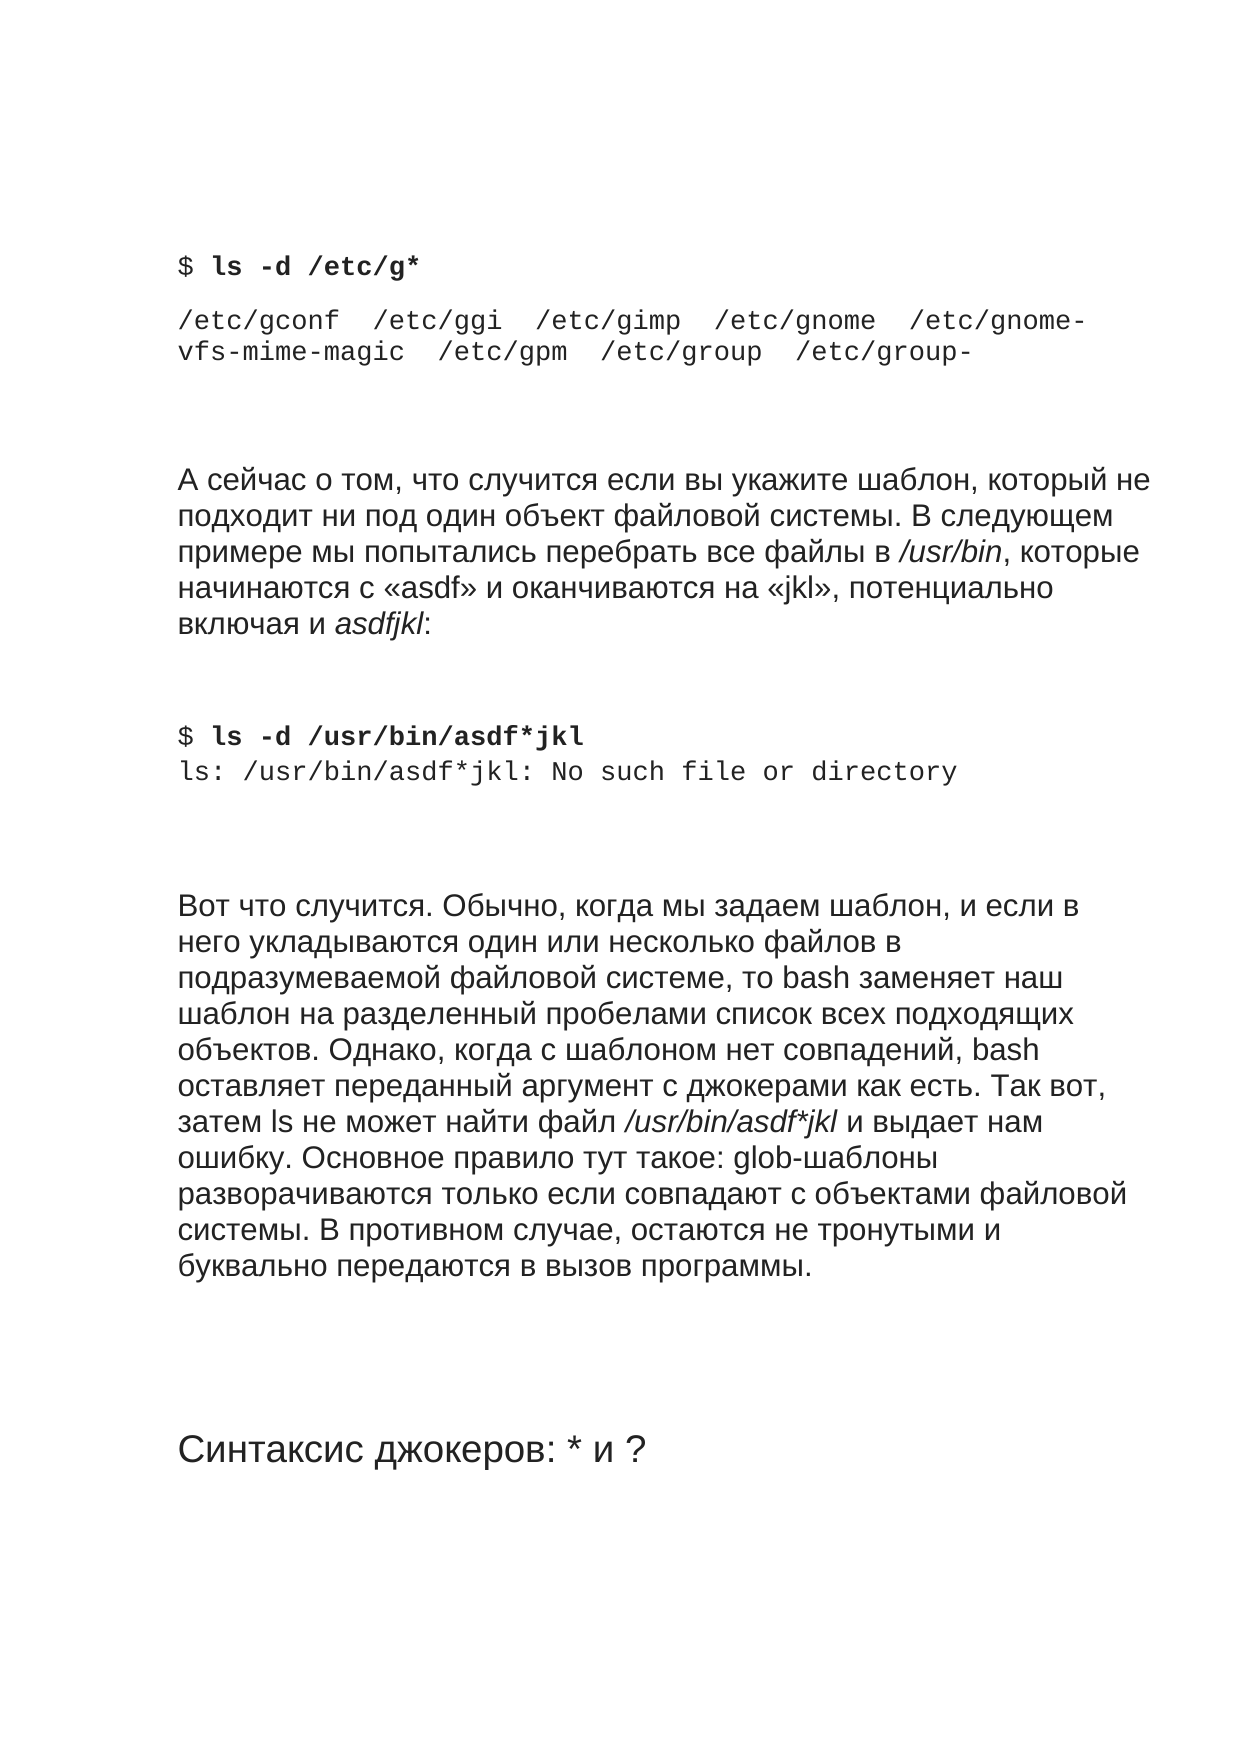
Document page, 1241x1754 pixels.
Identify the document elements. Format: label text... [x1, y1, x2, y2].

subtitle Синтаксис джокеров: * и ? [177, 1417, 1152, 1471]
text Вот что случится. Обычно, когда мы задаем шаблон, и если в него укладываются один или несколько файлов в подразумеваемой файловой системе, то bash заменяет наш шаблон на разделенный пробелами список всех подходящих объектов. Однако, когда с шаблоном нет совпадений, bash оставляет переданный аргумент с джокерами как есть. Так вот, затем ls не может найти файл /usr/bin/asdf*jkl и выдает нам ошибку. Основное правило тут такое: glob-шаблоны разворачиваются только если совпадают с объектами файловой системы. В противном случае, остаются не тронутыми и буквально передаются в вызов программы. [177, 887, 1152, 1283]
text А сейчас о том, что случится если вы укажите шаблон, который не подходит ни под один объект файловой системы. В следующем примере мы попытались перебрать все файлы в /usr/bin, которые начинаются с «asdf» и оканчиваются на «jkl», потенциально включая и asdfjkl: [177, 461, 1152, 641]
text $ ls -d /etc/g* [177, 252, 1152, 307]
text /etc/gconf /etc/ggi /etc/gimp /etc/gnome /etc/gnome-vfs-mime-magic /etc/gpm /etc/group /etc/group- [973, 307, 1152, 368]
text $ ls -d /usr/bin/asdf*jkl ls: /usr/bin/asdf*jkl: No such file or directory [177, 641, 1152, 862]
